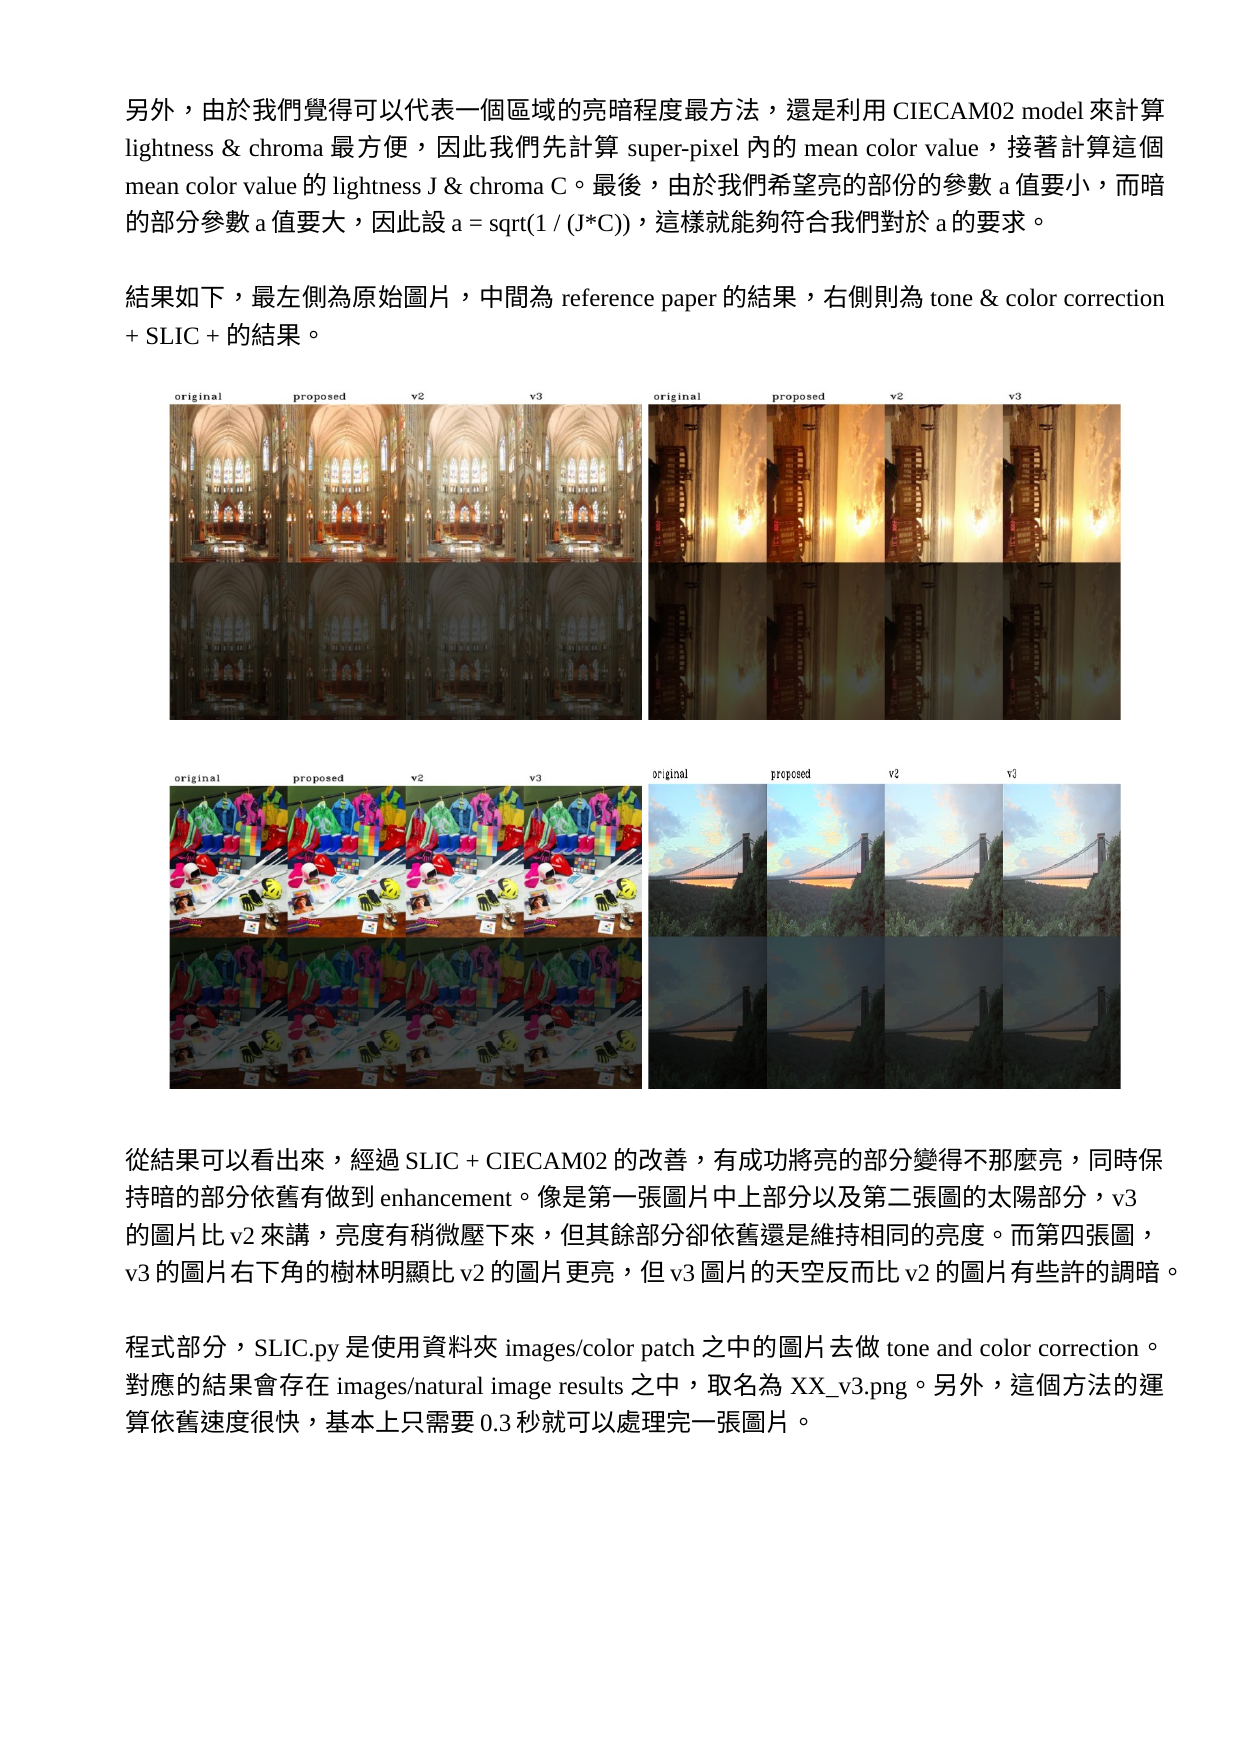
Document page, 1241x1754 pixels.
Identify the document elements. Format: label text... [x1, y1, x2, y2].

picture [648, 389, 1121, 720]
text 結果如下，最左側為原始圖片，中間為reference paper的結果，右側則為tone & color correction + SLIC + 的結果。 [125, 277, 1165, 352]
picture [169, 771, 642, 1089]
text 另外，由於我們覺得可以代表一個區域的亮暗程度最方法，還是利用CIECAM02 model來計算lightness & chroma最方便，因此我們先計算super-pixel內的mean color value，接著計算這個mean color value的lightness J & chroma C。最後，由於我們希望亮的部份的參數a值要小，而暗的部分參數a值要大，因此設a = sqrt(1 / (J*C))，這樣就能夠符合我們對於a的要求。 [125, 89, 1165, 239]
text 從結果可以看出來，經過SLIC + CIECAM02的改善，有成功將亮的部分變得不那麼亮，同時保持暗的部分依舊有做到enhancement。像是第一張圖片中上部分以及第二張圖的太陽部分，v3的圖片比v2來講，亮度有稍微壓下來，但其餘部分卻依舊還是維持相同的亮度。而第四張圖，v3的圖片右下角的樹林明顯比v2的圖片更亮，但v3圖片的天空反而比v2的圖片有些許的調暗。 [125, 1139, 1165, 1289]
text 程式部分，SLIC.py是使用資料夾images/color patch之中的圖片去做tone and color correction。對應的結果會存在images/natural image results之中，取名為XX_v3.png。另外，這個方法的運算依舊速度很快，基本上只需要0.3秒就可以處理完一張圖片。 [125, 1327, 1165, 1439]
picture [169, 389, 642, 720]
picture [648, 764, 1121, 1089]
